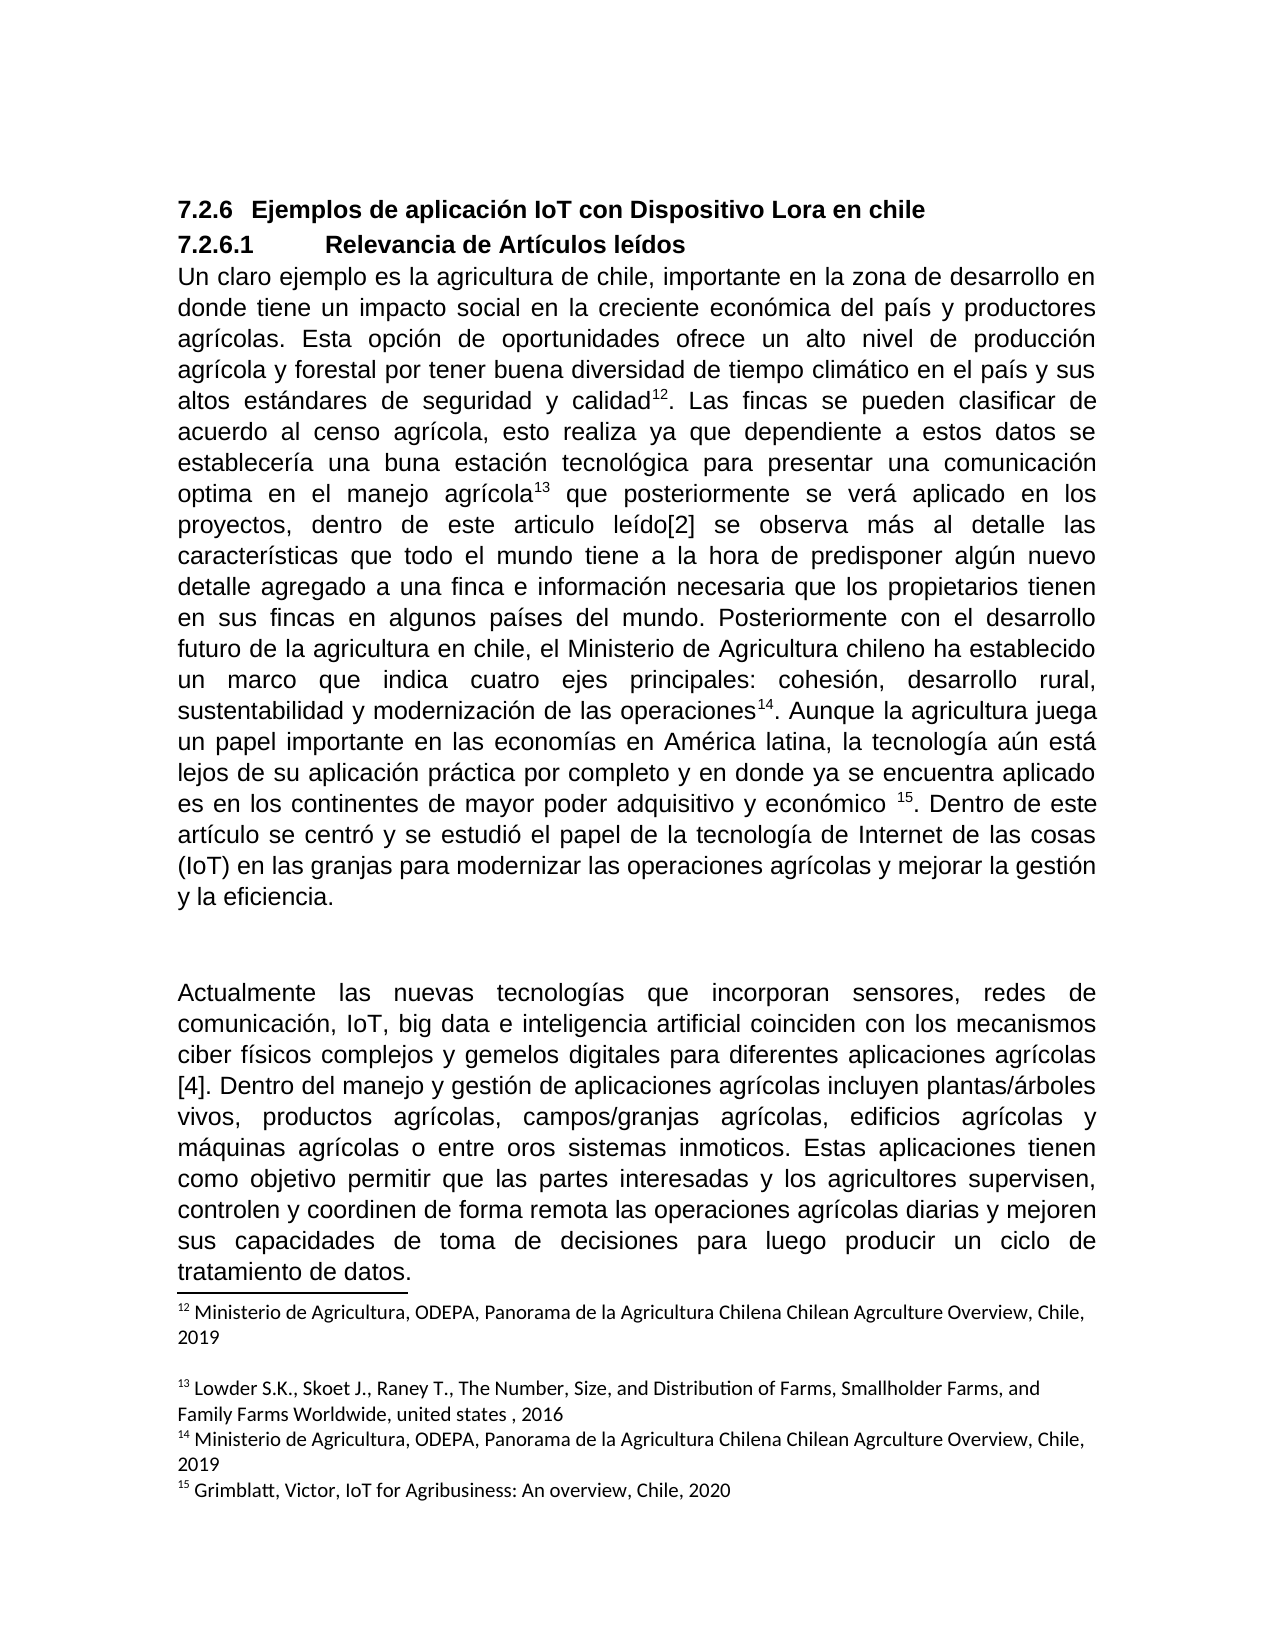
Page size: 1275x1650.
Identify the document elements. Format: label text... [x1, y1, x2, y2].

text Un claro ejemplo es la agricultura de chile, importante en la zona de desarrollo en donde tiene un impacto social en la creciente económica del país y productores agrícolas. Esta opción de oportunidades ofrece un alto nivel de producción agrícola y forestal por tener buena diversidad de tiempo climático en el país y sus altos estándares de seguridad y calidad. Las fincas se pueden clasificar de acuerdo al censo agrícola, esto realiza ya que dependiente a estos datos se establecería una buna estación tecnológica para presentar una comunicación optima en el manejo agrícola que posteriormente se verá aplicado en los proyectos, dentro de este articulo leído[2] se observa más al detalle las características que todo el mundo tiene a la hora de predisponer algún nuevo detalle agregado a una finca e información necesaria que los propietarios tienen en sus fincas en algunos países del mundo. Posteriormente con el desarrollo futuro de la agricultura en chile, el Ministerio de Agricultura chileno ha establecido un marco que indica cuatro ejes principales: cohesión, desarrollo rural, sustentabilidad y modernización de las operaciones. Aunque la agricultura juega un papel importante en las economías en América latina, la tecnología aún está lejos de su aplicación práctica por completo y en donde ya se encuentra aplicado es en los continentes de mayor poder adquisitivo y económico . Dentro de este artículo se centró y se estudió el papel de la tecnología de Internet de las cosas (IoT) en las granjas para modernizar las operaciones agrícolas y mejorar la gestión y la eficiencia. [177, 262, 1098, 911]
subtitle Ejemplos de aplicación IoT con Dispositivo Lora en chile [177, 195, 1098, 224]
subtitle Relevancia de Artículos leídos [177, 231, 1098, 259]
text Actualmente las nuevas tecnologías que incorporan sensores, redes de comunicación, IoT, big data e inteligencia artificial coinciden con los mecanismos ciber físicos complejos y gemelos digitales para diferentes aplicaciones agrícolas [4]. Dentro del manejo y gestión de aplicaciones agrícolas incluyen plantas/árboles vivos, productos agrícolas, campos/granjas agrícolas, edificios agrícolas y máquinas agrícolas o entre oros sistemas inmoticos. Estas aplicaciones tienen como objetivo permitir que las partes interesadas y los agricultores supervisen, controlen y coordinen de forma remota las operaciones agrícolas diarias y mejoren sus capacidades de toma de decisiones para luego producir un ciclo de tratamiento de datos. [177, 978, 1098, 1286]
